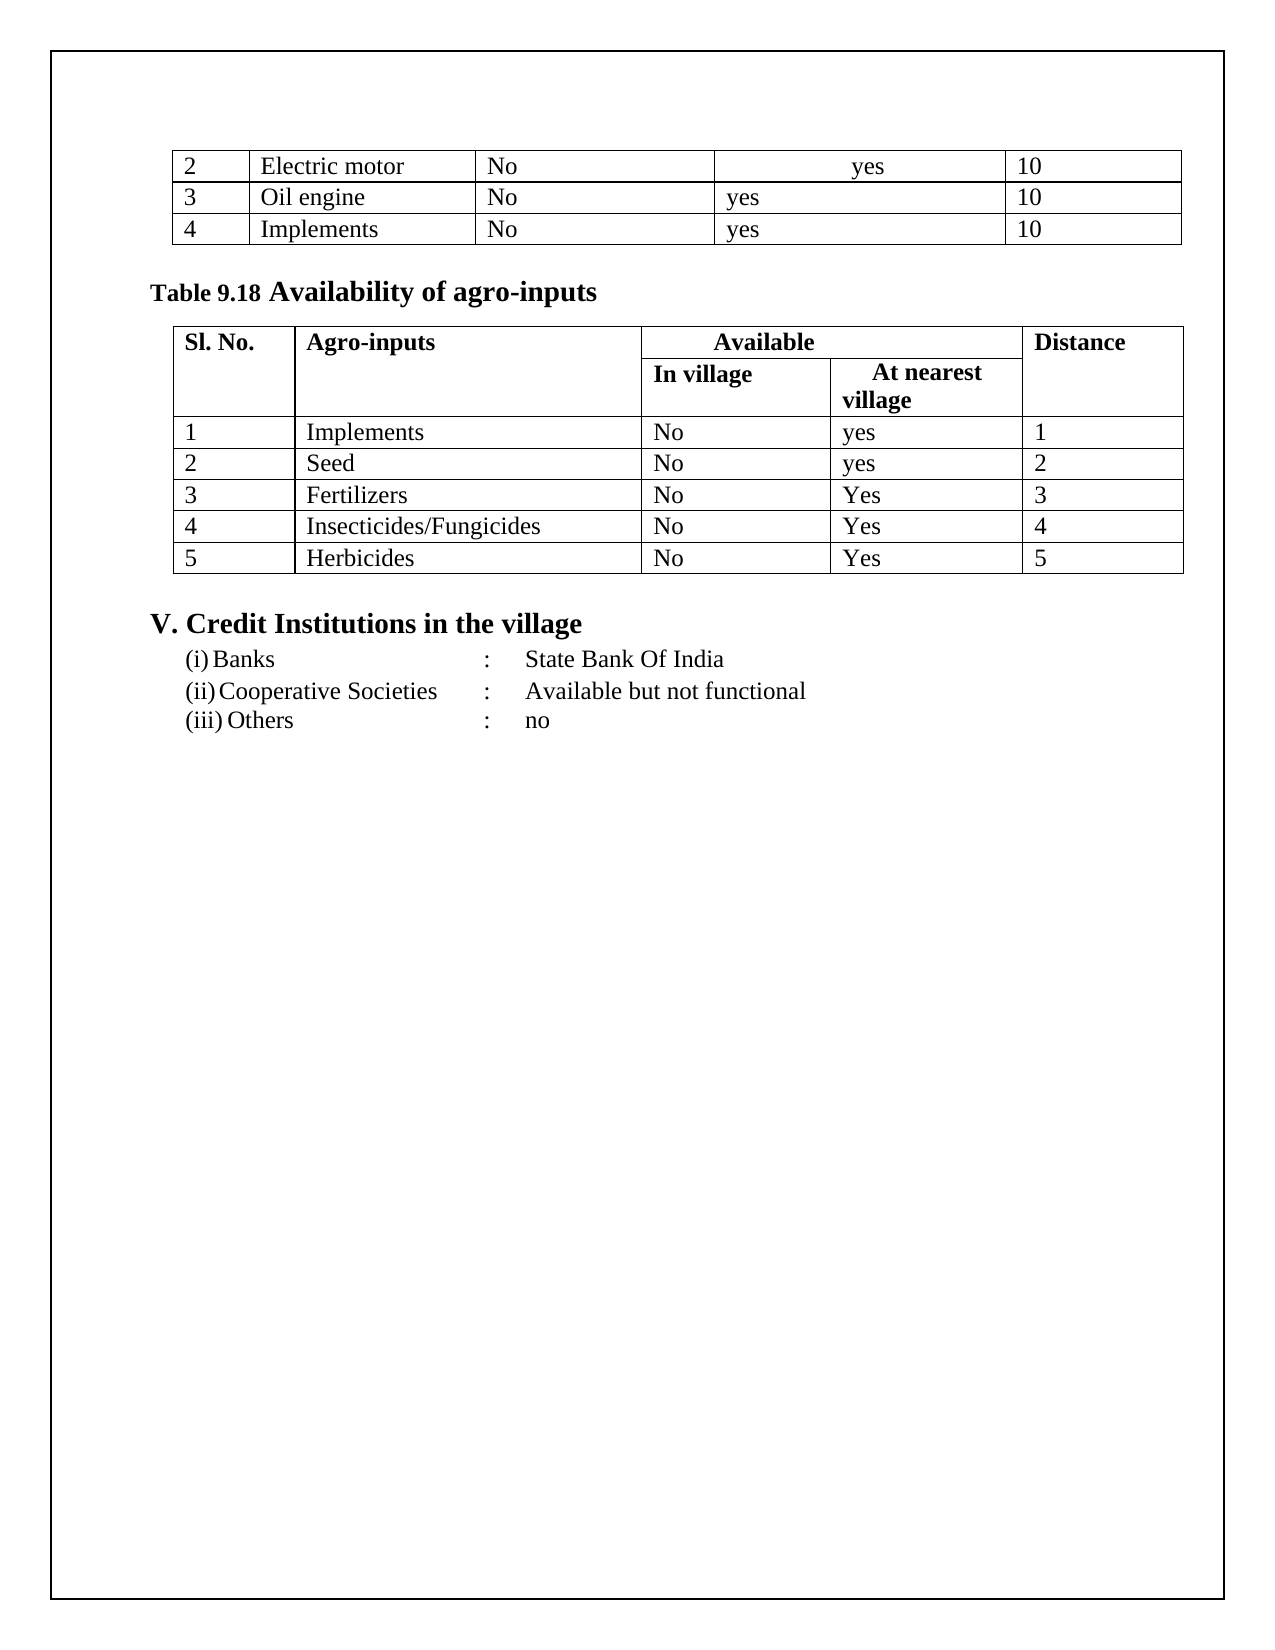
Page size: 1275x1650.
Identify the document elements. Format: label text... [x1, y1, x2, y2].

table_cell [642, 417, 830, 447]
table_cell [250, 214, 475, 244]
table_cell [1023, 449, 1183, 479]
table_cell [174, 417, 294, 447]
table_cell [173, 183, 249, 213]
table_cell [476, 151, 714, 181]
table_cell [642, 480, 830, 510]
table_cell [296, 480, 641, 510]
text Table 9.18 Availability of agro-inputs [150, 274, 1125, 307]
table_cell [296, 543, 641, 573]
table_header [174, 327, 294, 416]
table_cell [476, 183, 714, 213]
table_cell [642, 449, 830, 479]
list Banks : State Bank Of India [185, 644, 1125, 672]
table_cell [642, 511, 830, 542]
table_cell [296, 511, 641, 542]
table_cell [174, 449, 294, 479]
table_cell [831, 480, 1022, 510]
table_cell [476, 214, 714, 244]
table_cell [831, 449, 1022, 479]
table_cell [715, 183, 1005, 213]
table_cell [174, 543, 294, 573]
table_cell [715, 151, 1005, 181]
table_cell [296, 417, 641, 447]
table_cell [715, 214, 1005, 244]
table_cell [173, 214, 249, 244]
list Others : no [185, 705, 1125, 734]
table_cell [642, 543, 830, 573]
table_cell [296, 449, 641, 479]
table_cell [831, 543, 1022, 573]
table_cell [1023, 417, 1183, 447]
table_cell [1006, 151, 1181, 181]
text V. Credit Institutions in the village [150, 606, 1125, 640]
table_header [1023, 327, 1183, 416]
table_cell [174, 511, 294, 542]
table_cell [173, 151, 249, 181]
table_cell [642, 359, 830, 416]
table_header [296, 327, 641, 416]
list Cooperative Societies : Available but not functional [185, 676, 1125, 705]
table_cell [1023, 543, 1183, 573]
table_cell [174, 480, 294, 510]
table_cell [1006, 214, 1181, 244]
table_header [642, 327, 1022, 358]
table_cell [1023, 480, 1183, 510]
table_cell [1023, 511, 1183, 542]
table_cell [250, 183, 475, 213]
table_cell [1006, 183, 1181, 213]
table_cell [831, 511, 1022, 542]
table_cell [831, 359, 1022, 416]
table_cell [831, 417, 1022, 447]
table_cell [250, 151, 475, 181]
